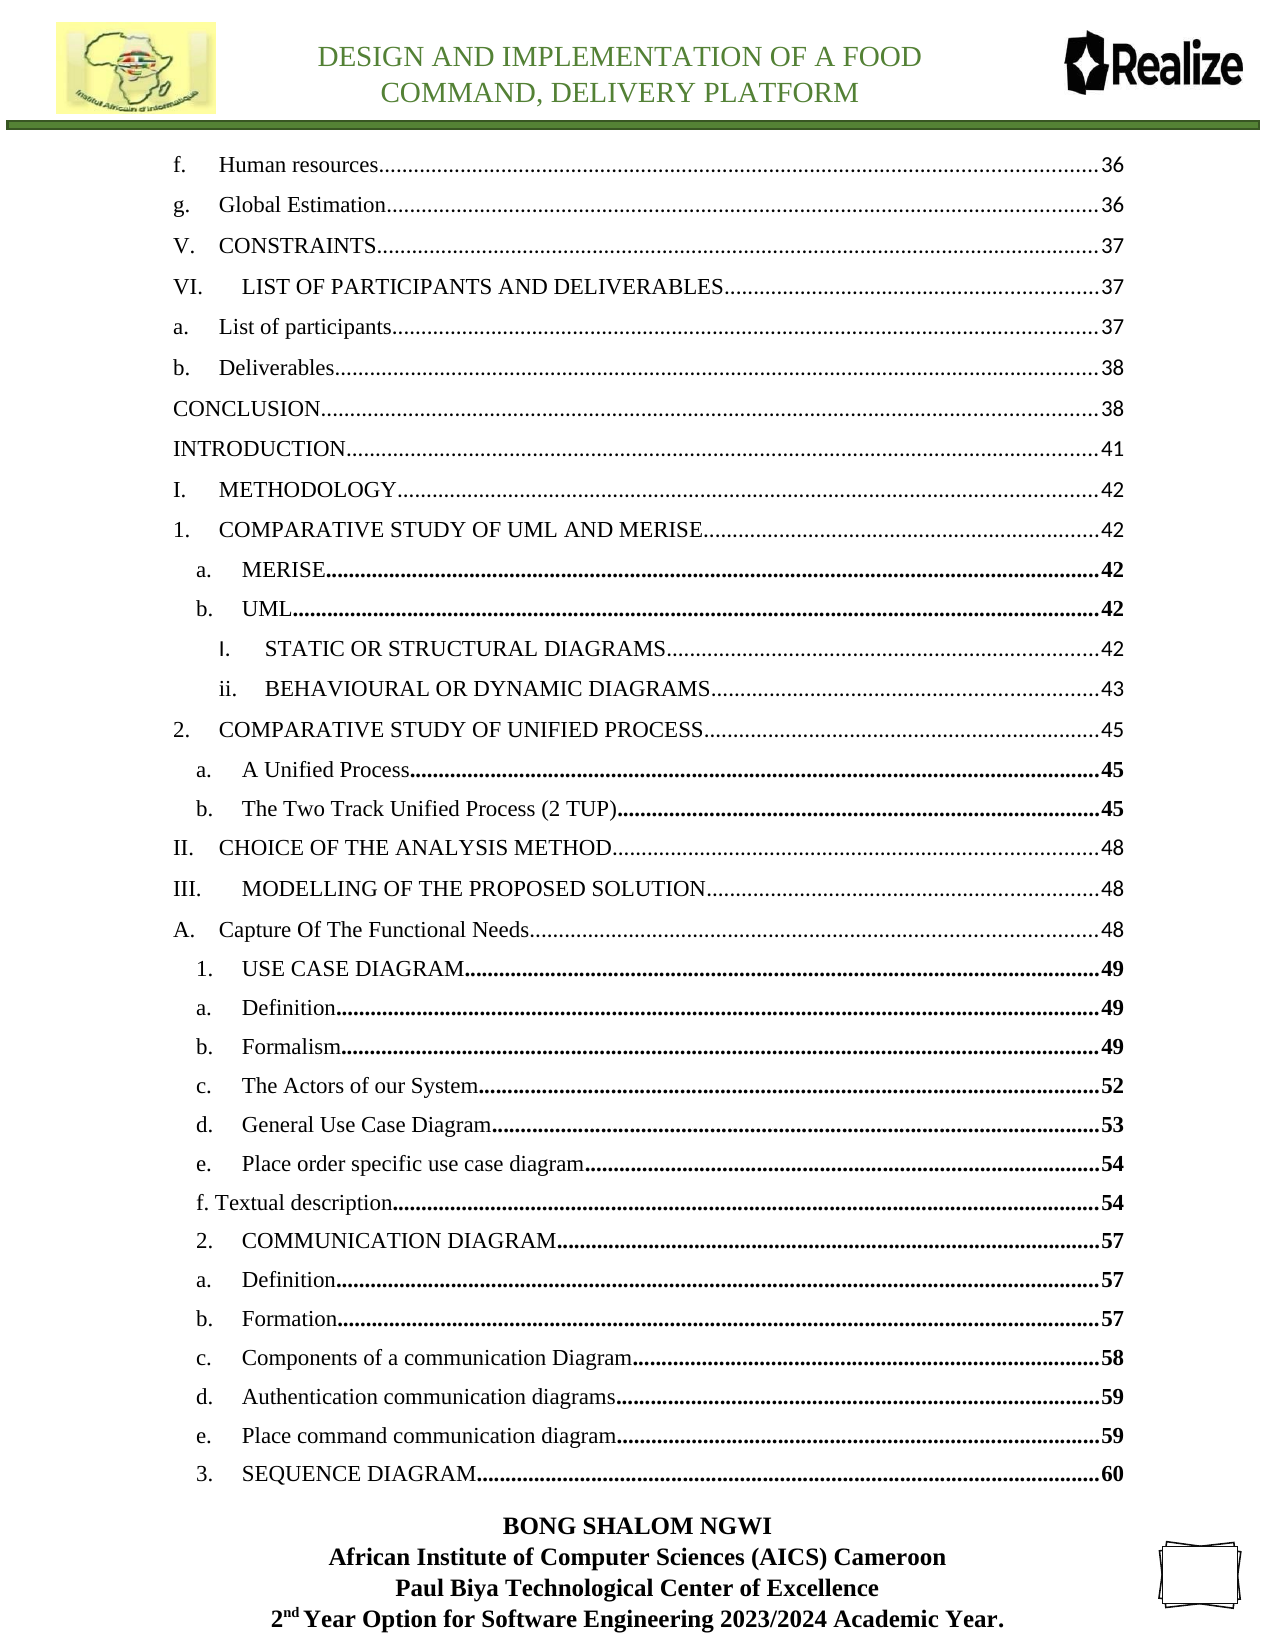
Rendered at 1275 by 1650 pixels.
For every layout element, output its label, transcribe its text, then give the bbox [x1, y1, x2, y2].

text b. Deliverables 38 [173, 353, 1125, 381]
text b. The Two Track Unified Process (2 TUP) 45 [196, 795, 1125, 821]
text b. Formation 57 [196, 1305, 1125, 1331]
text c. The Actors of our System 52 [196, 1072, 1125, 1098]
text A. Capture Of The Functional Needs 48 [173, 915, 1125, 943]
text d. Authentication communication diagrams 59 [196, 1383, 1125, 1409]
text e. Place command communication diagram 59 [196, 1422, 1125, 1448]
text III. MODELLING OF THE PROPOSED SOLUTION 48 [173, 874, 1125, 902]
text I. METHODOLOGY 42 [173, 475, 1125, 503]
picture [1064, 30, 1243, 95]
text a. A Unified Process 45 [196, 756, 1125, 782]
text f. Human resources 36 [173, 150, 1125, 178]
text CONCLUSION 38 [173, 394, 1125, 422]
text 1. USE CASE DIAGRAM 49 [196, 955, 1125, 982]
text 2. COMPARATIVE STUDY OF UNIFIED PROCESS 45 [173, 715, 1125, 743]
text g. Global Estimation 36 [173, 191, 1125, 219]
text 1. COMPARATIVE STUDY OF UML AND MERISE 42 [173, 516, 1125, 544]
text b. UML 42 [196, 595, 1125, 621]
text a. Definition 49 [196, 994, 1125, 1021]
text c. Components of a communication Diagram 58 [196, 1344, 1125, 1370]
text d. General Use Case Diagram 53 [196, 1111, 1125, 1137]
text 2. COMMUNICATION DIAGRAM 57 [196, 1227, 1125, 1254]
text a. Definition 57 [196, 1266, 1125, 1293]
text f. Textual description 54 [196, 1188, 1125, 1215]
text ii. BEHAVIOURAL OR DYNAMIC DIAGRAMS 43 [219, 674, 1125, 703]
text e. Place order specific use case diagram 54 [196, 1150, 1125, 1176]
text INTRODUCTION 41 [173, 434, 1125, 462]
text a. List of participants 37 [173, 312, 1125, 341]
text II. CHOICE OF THE ANALYSIS METHOD 48 [173, 833, 1125, 862]
picture [56, 22, 216, 114]
text VI. LIST OF PARTICIPANTS AND DELIVERABLES 37 [173, 272, 1125, 300]
text I. STATIC OR STRUCTURAL DIAGRAMS 42 [219, 634, 1125, 662]
text a. MERISE 42 [196, 556, 1125, 583]
text 3. SEQUENCE DIAGRAM 60 [196, 1461, 1125, 1487]
text b. Formalism 49 [196, 1033, 1125, 1059]
text V. CONSTRAINTS 37 [173, 231, 1125, 259]
